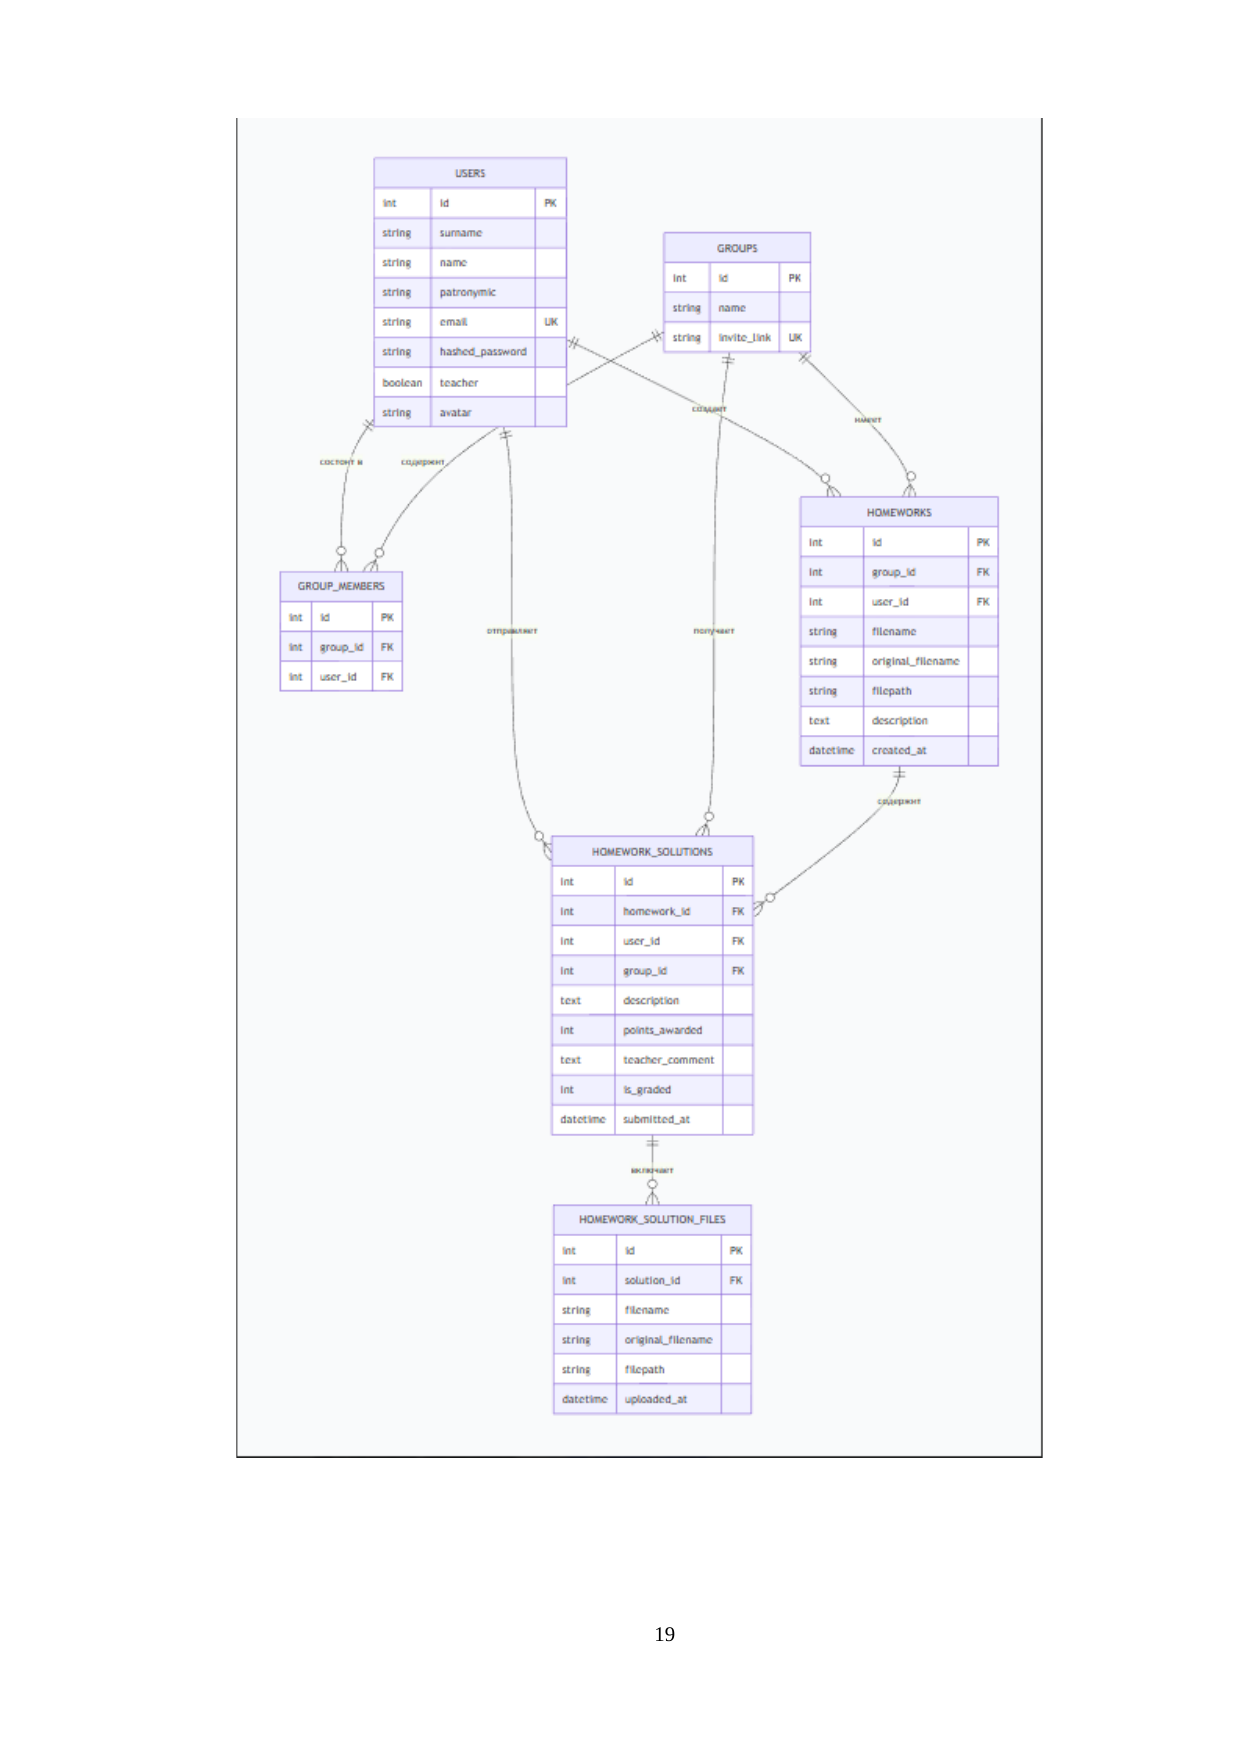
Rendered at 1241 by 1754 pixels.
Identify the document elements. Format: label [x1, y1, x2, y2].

picture [236, 118, 1043, 1458]
